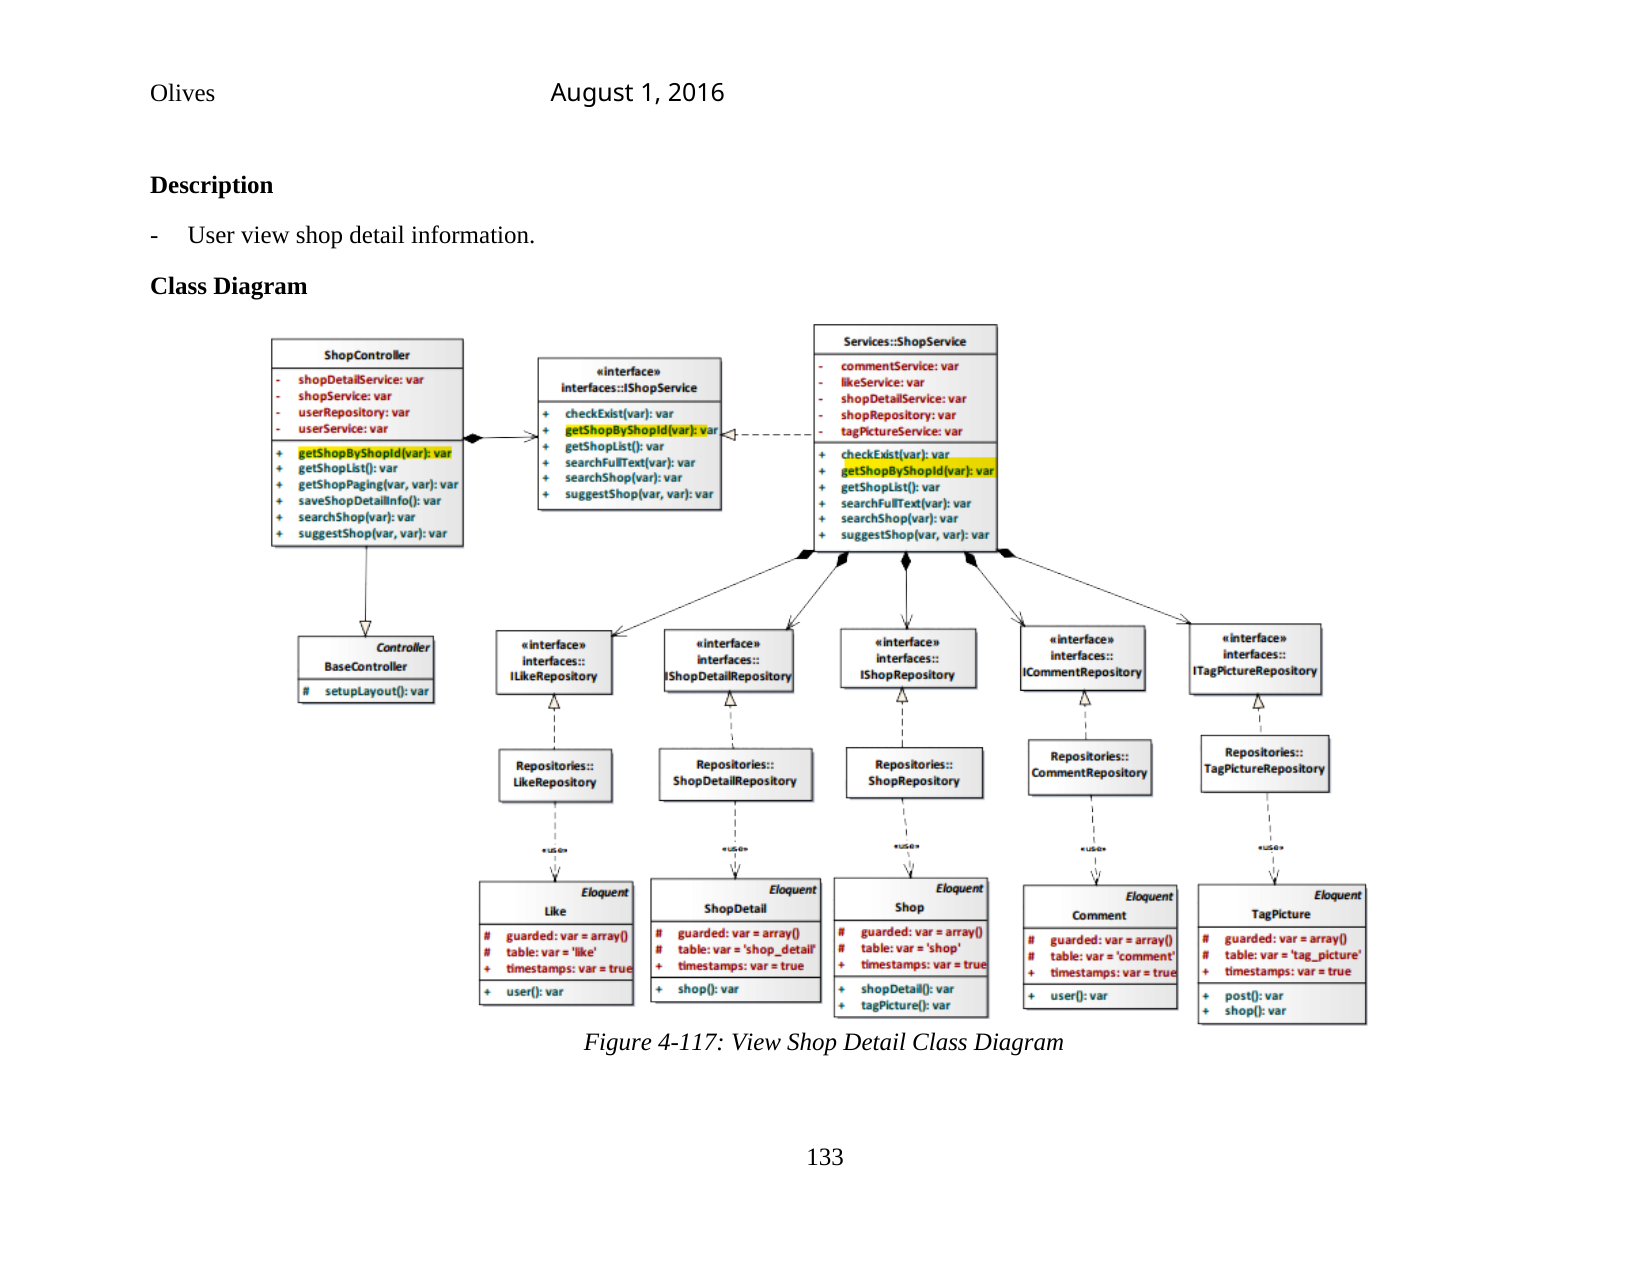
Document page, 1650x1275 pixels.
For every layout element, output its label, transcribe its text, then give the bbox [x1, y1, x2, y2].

subtitle Class Diagram [150, 266, 1500, 301]
picture [977, 1035, 988, 1049]
list User view shop detail information. [150, 215, 1500, 251]
subtitle Description [150, 165, 1500, 200]
picture [263, 316, 1387, 1049]
picture [815, 1039, 822, 1049]
picture [847, 1035, 858, 1049]
